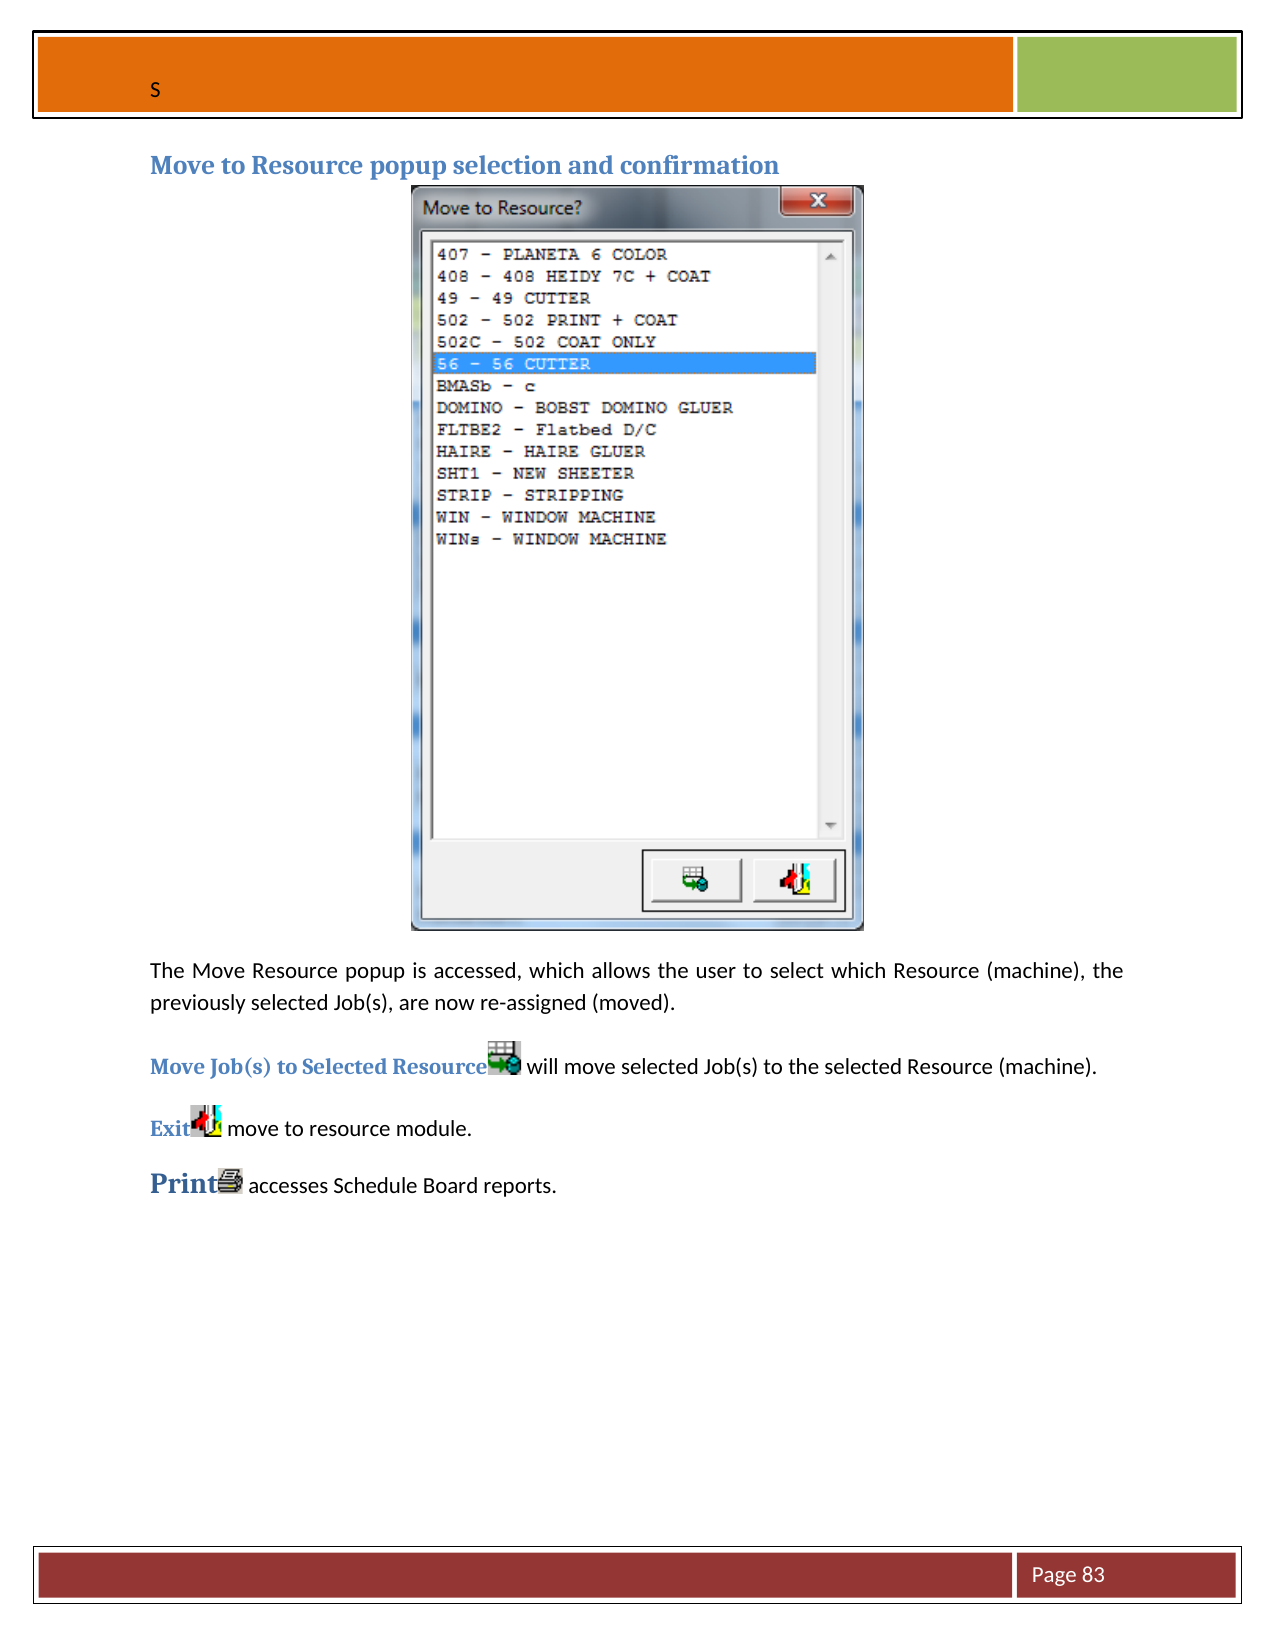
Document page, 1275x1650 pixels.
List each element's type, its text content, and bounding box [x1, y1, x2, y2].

subtitle Move to Resource popup selection and confirmation [150, 150, 1125, 181]
picture [487, 1041, 522, 1075]
text Move Job(s) to Selected Resource will move selected Job(s) to the selected Resource (machine). [150, 1041, 1125, 1080]
text The Move Resource popup is accessed, which allows the user to select which Resource (machine), the previously selected Job(s), are now re-assigned (moved). [150, 956, 1125, 1016]
picture [217, 1168, 243, 1194]
text Exit move to resource module. [150, 1105, 1125, 1142]
picture [190, 1105, 222, 1137]
text Print accesses Schedule Board reports. [150, 1167, 1125, 1201]
picture [411, 185, 864, 931]
